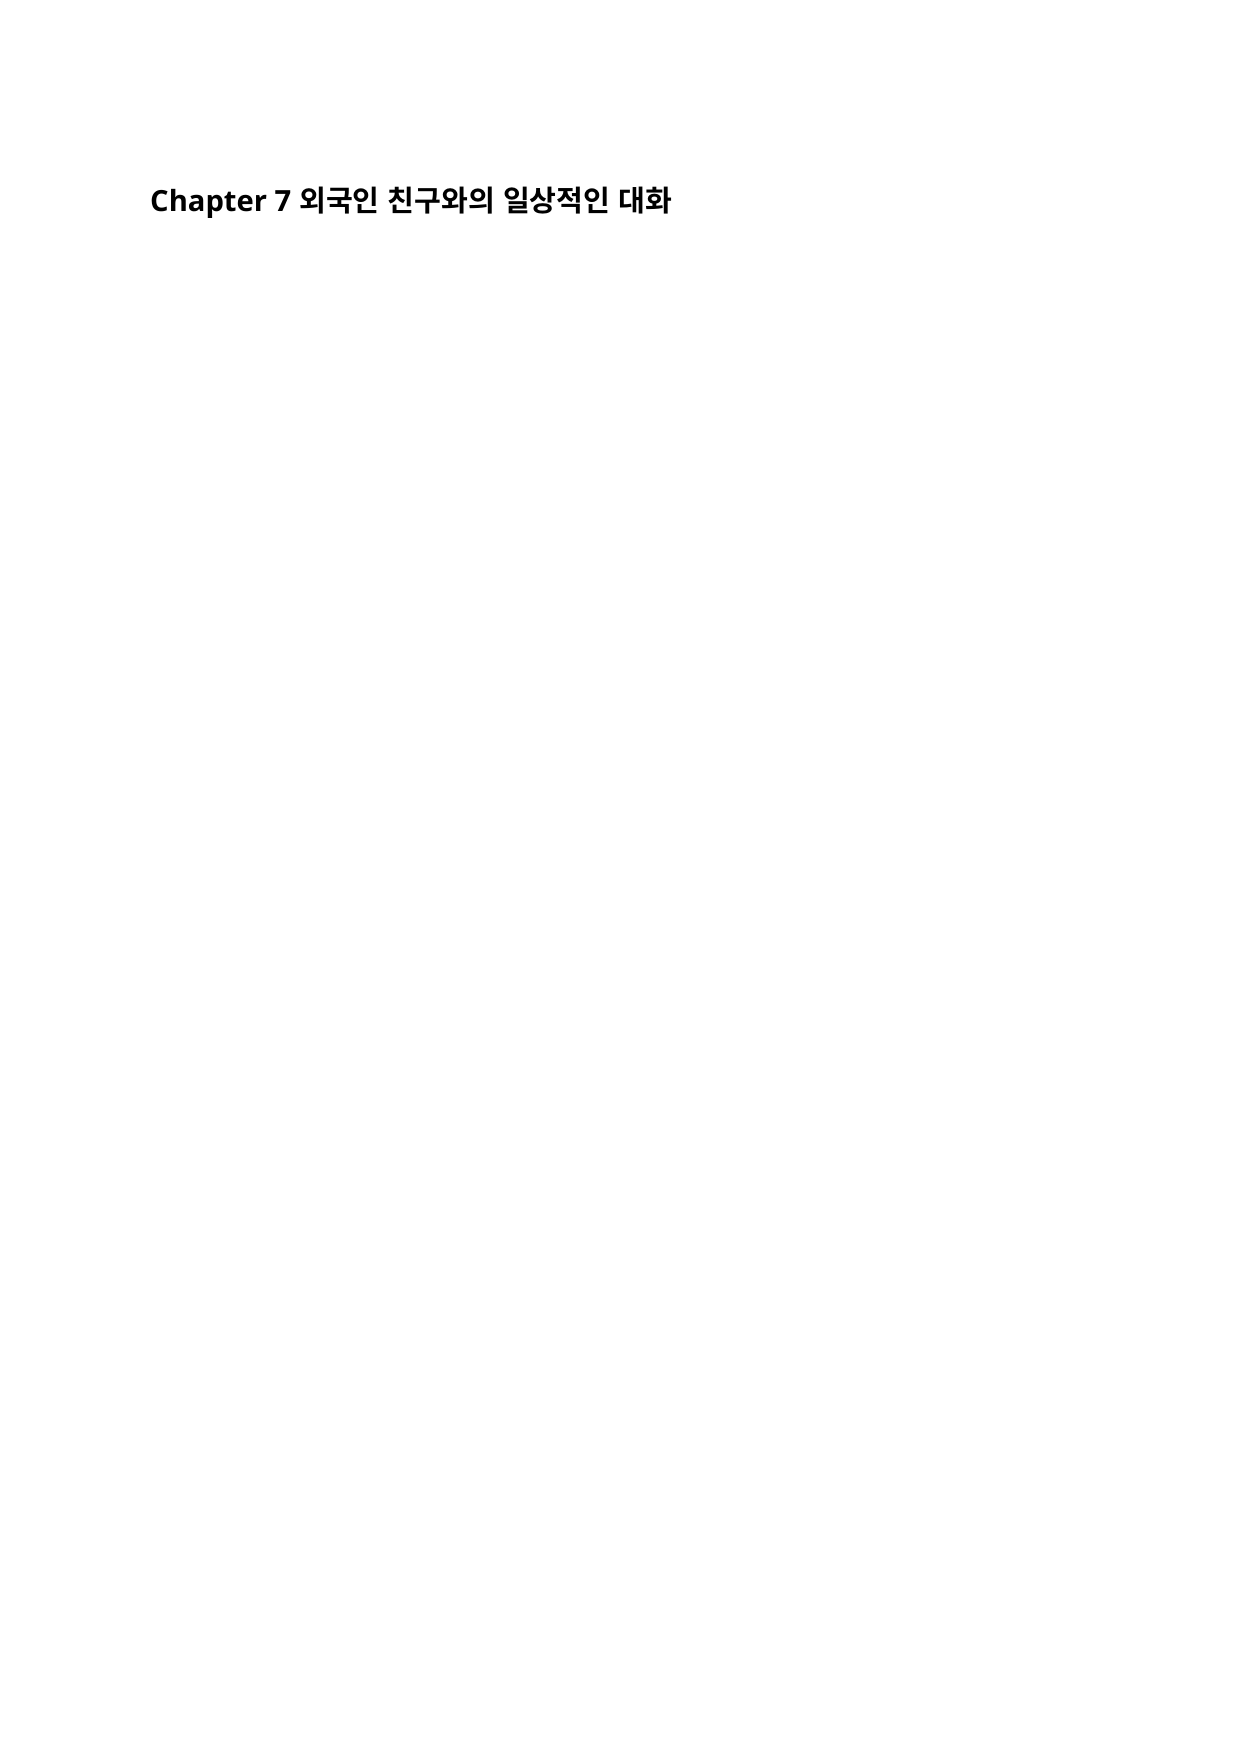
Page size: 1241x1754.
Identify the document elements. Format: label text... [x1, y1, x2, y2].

text Chapter 7 외국인 친구와의 일상적인 대화 [150, 177, 1090, 219]
